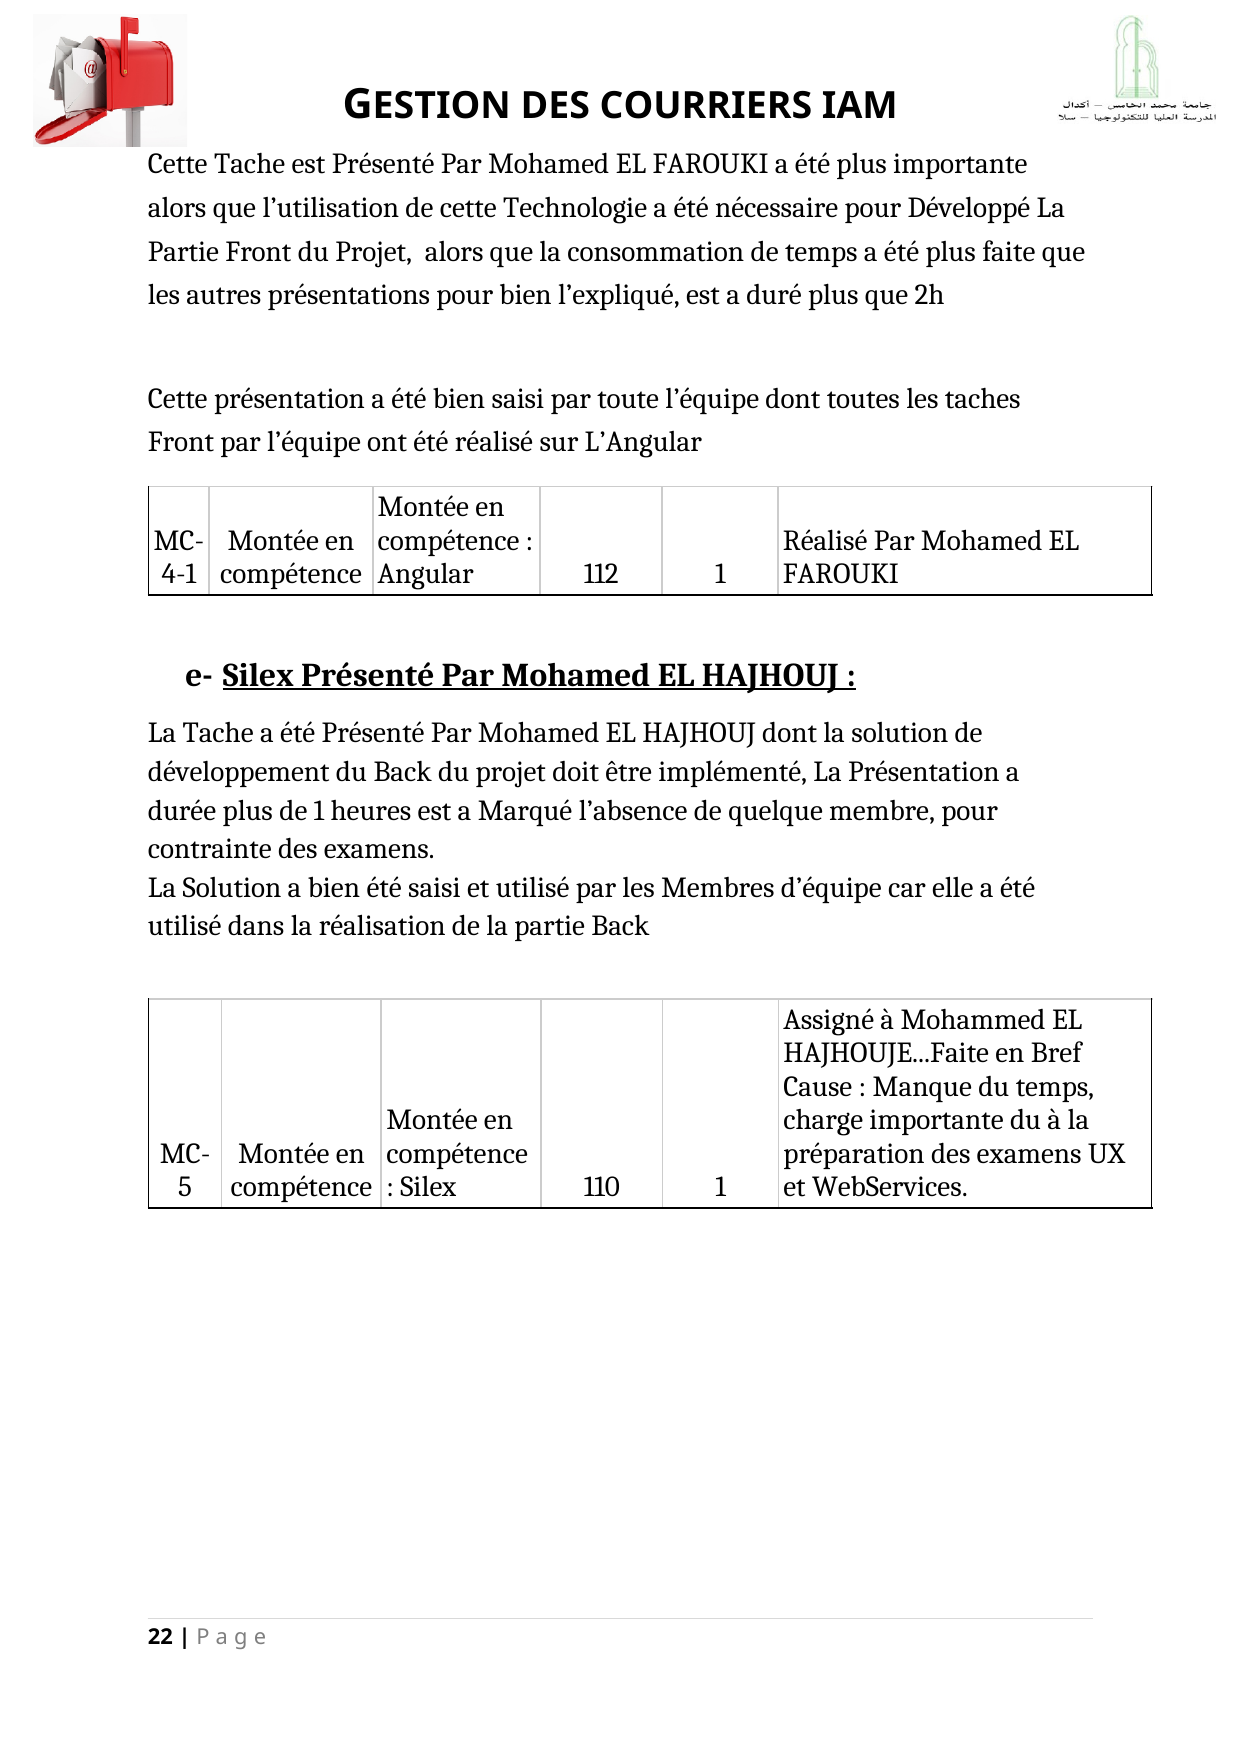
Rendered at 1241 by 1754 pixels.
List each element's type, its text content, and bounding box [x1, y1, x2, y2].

table_header 1 [663, 1000, 778, 1207]
table_header Montée en compétence [222, 1000, 380, 1207]
table_header Montée en compétence : Silex [382, 1000, 540, 1207]
table_header 110 [542, 1000, 662, 1207]
table_header Montée en compétence : Angular [374, 487, 539, 594]
picture [33, 14, 188, 147]
table_header 112 [541, 487, 661, 594]
text La Tache a été Présenté Par Mohamed EL HAJHOUJ dont la solution de développement du Back du projet doit être implémenté, La Présentation a durée plus de 1 heures est a Marqué l’absence de quelque membre, pour contrainte des examens. La Solution a bien été saisi et utilisé par les Membres d’équipe car elle a été utilisé dans la réalisation de la partie Back [148, 717, 1093, 977]
table_header 1 [663, 487, 777, 594]
table_header Montée en compétence [210, 487, 372, 594]
picture [1057, 15, 1218, 124]
text Cette présentation a été bien saisi par toute l’équipe dont toutes les taches Front par l’équipe ont été réalisé sur L’Angular [148, 338, 1093, 459]
text Cette Tache est Présenté Par Mohamed EL FAROUKI a été plus importante alors que l’utilisation de cette Technologie a été nécessaire pour Développé La Partie Front du Projet, alors que la consommation de temps a été plus faite que les autres présentations pour bien l’expliqué, est a duré plus que 2h [148, 148, 1093, 312]
table_header MC-4-1 [149, 487, 208, 594]
table_header MC-5 [149, 1000, 221, 1207]
table_header Réalisé Par Mohamed EL FAROUKI [779, 487, 1151, 594]
list Silex Présenté Par Mohamed EL HAJHOUJ : [185, 656, 1093, 694]
table_header Assigné à Mohammed EL HAJHOUJE...Faite en Bref Cause : Manque du temps, charge importante du à la préparation des examens UX et WebServices. [779, 1000, 1151, 1207]
